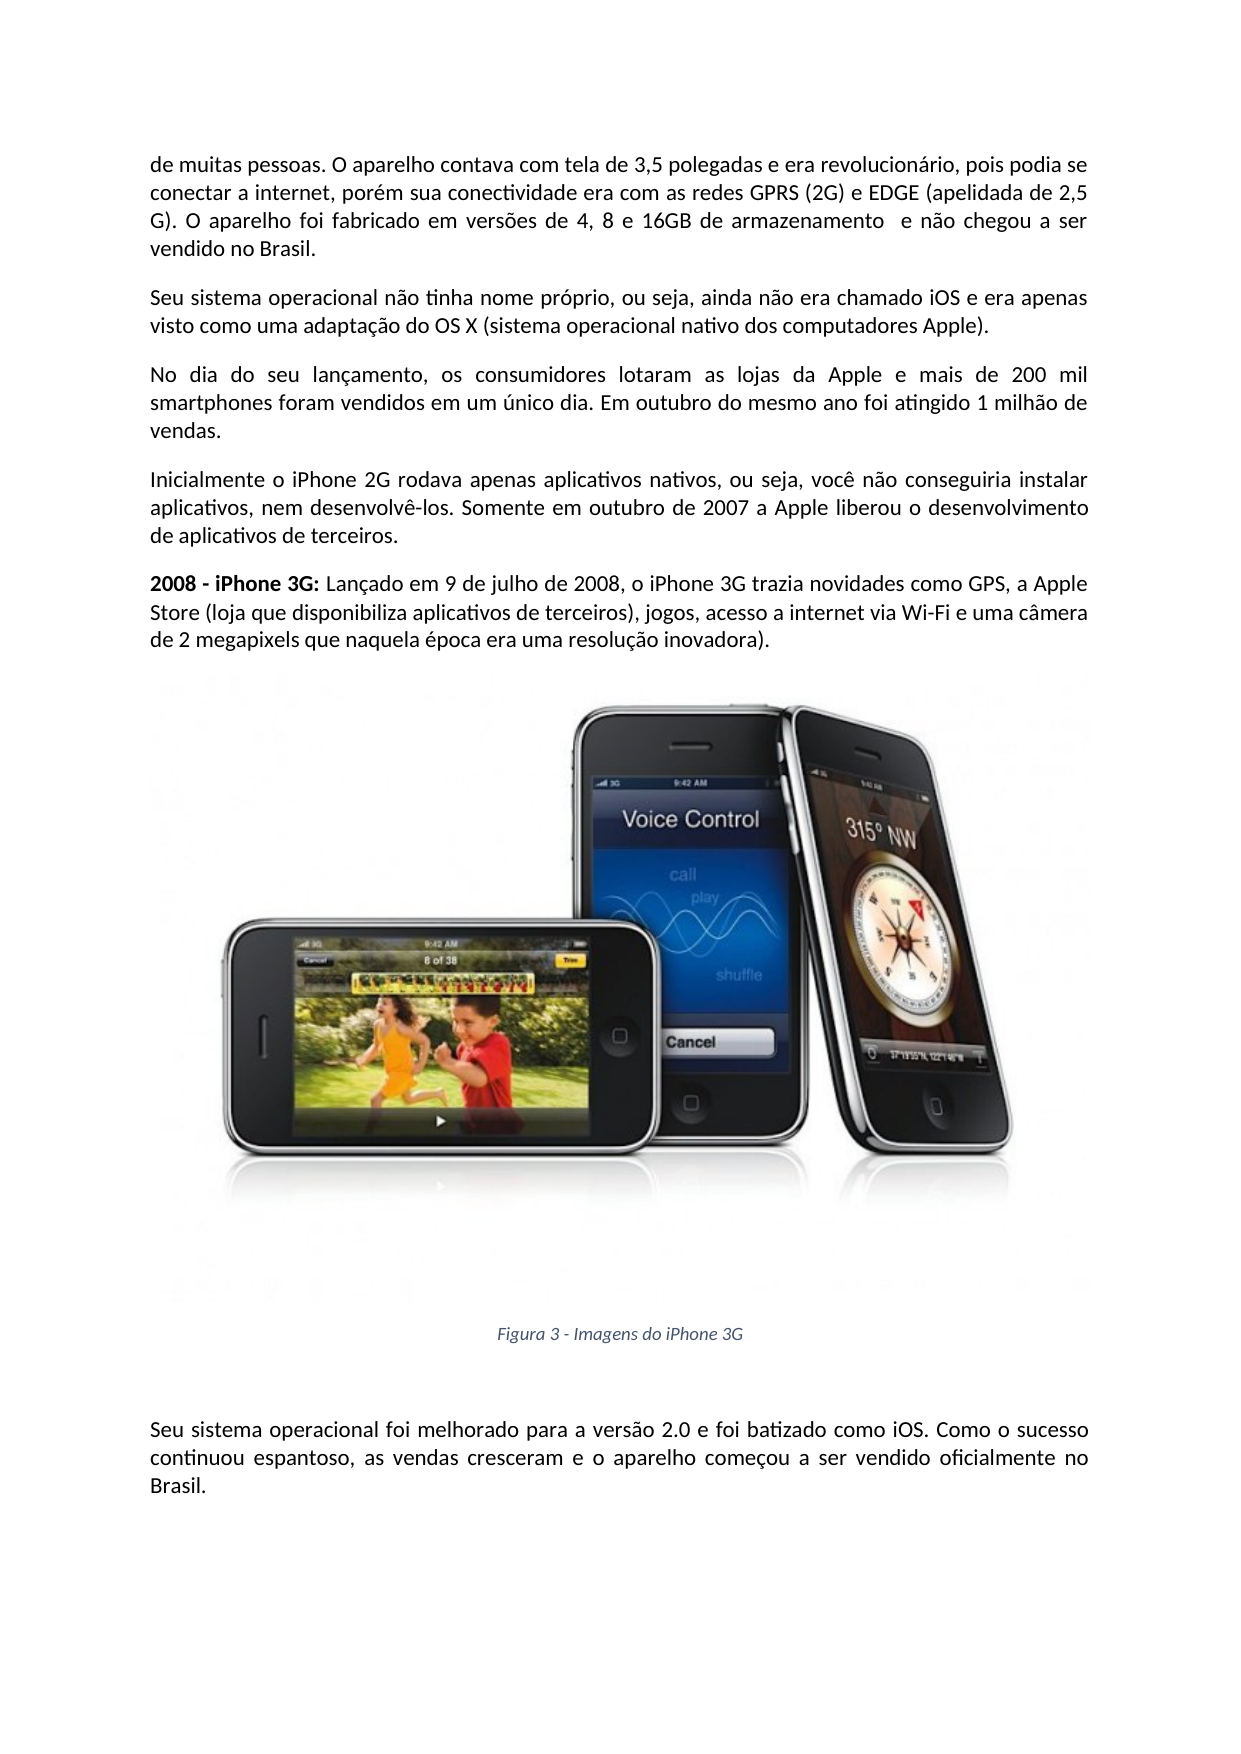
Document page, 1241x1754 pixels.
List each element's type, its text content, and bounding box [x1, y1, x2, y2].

picture [150, 674, 1091, 1302]
text 2008 - iPhone 3G: Lançado em 9 de julho de 2008, o iPhone 3G trazia novidades como GPS, a Apple Store (loja que disponibiliza aplicativos de terceiros), jogos, acesso a internet via Wi-Fi e uma câmera de 2 megapixels naquela época era uma resolução ). [150, 569, 1090, 654]
text Seu sistema operacional foi melhorado para a versão 2.0 e foi batizado como iOS. Como o sucesso continuou espantoso, as vendas cresceram e o aparelho começou a ser vendido oficialmente no Brasil. [150, 1415, 1090, 1499]
text Inicialmente o iPhone 2G rodava apenas aplicativos nativos, ou seja, você não conseguiria instalar aplicativos, nem desenvolvê-los. Somente em outubro de 2007 a Apple liberou o desenvolvimento de aplicativos de terceiros. [150, 465, 1090, 549]
text Seu sistema operacional não tinha nome próprio, ou seja, ainda não era chamado iOS e era apenas visto como uma adaptação do OS X (sistema operacional nativo dos computadores Apple). [150, 283, 1090, 339]
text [150, 150, 1090, 262]
text No dia do seu lançamento, os consumidores lotaram as lojas da Apple e mais de 200 mil smartphones foram vendidos em um único dia. Em outubro do mesmo ano foi atingido 1 milhão de vendas. [150, 360, 1090, 444]
